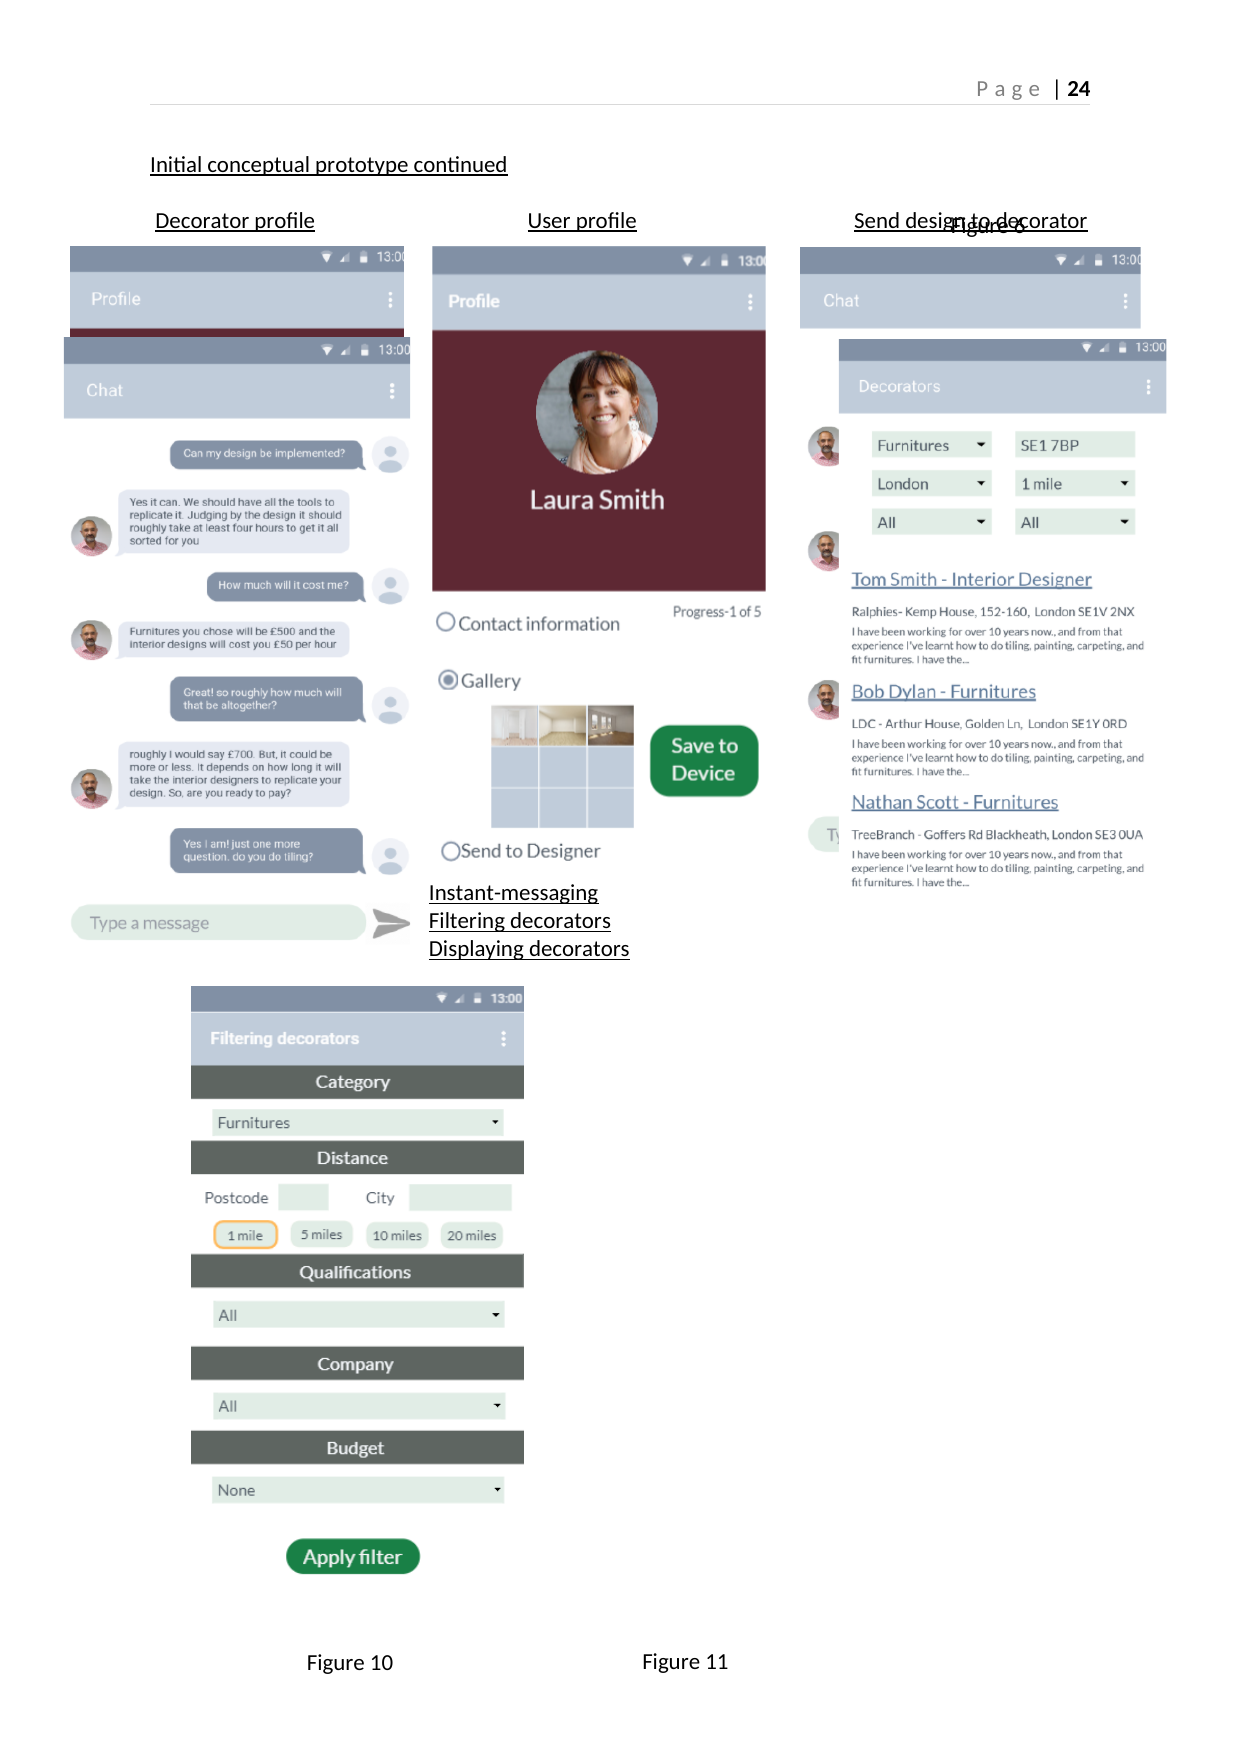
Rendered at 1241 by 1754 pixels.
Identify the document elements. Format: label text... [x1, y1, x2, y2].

picture [800, 247, 1167, 924]
text Decorator profile User profile Send design to decorator [150, 206, 1090, 234]
text Initial conceptual prototype continued [150, 150, 1090, 178]
picture [63, 246, 410, 947]
picture [191, 986, 524, 1582]
picture [431, 246, 765, 862]
